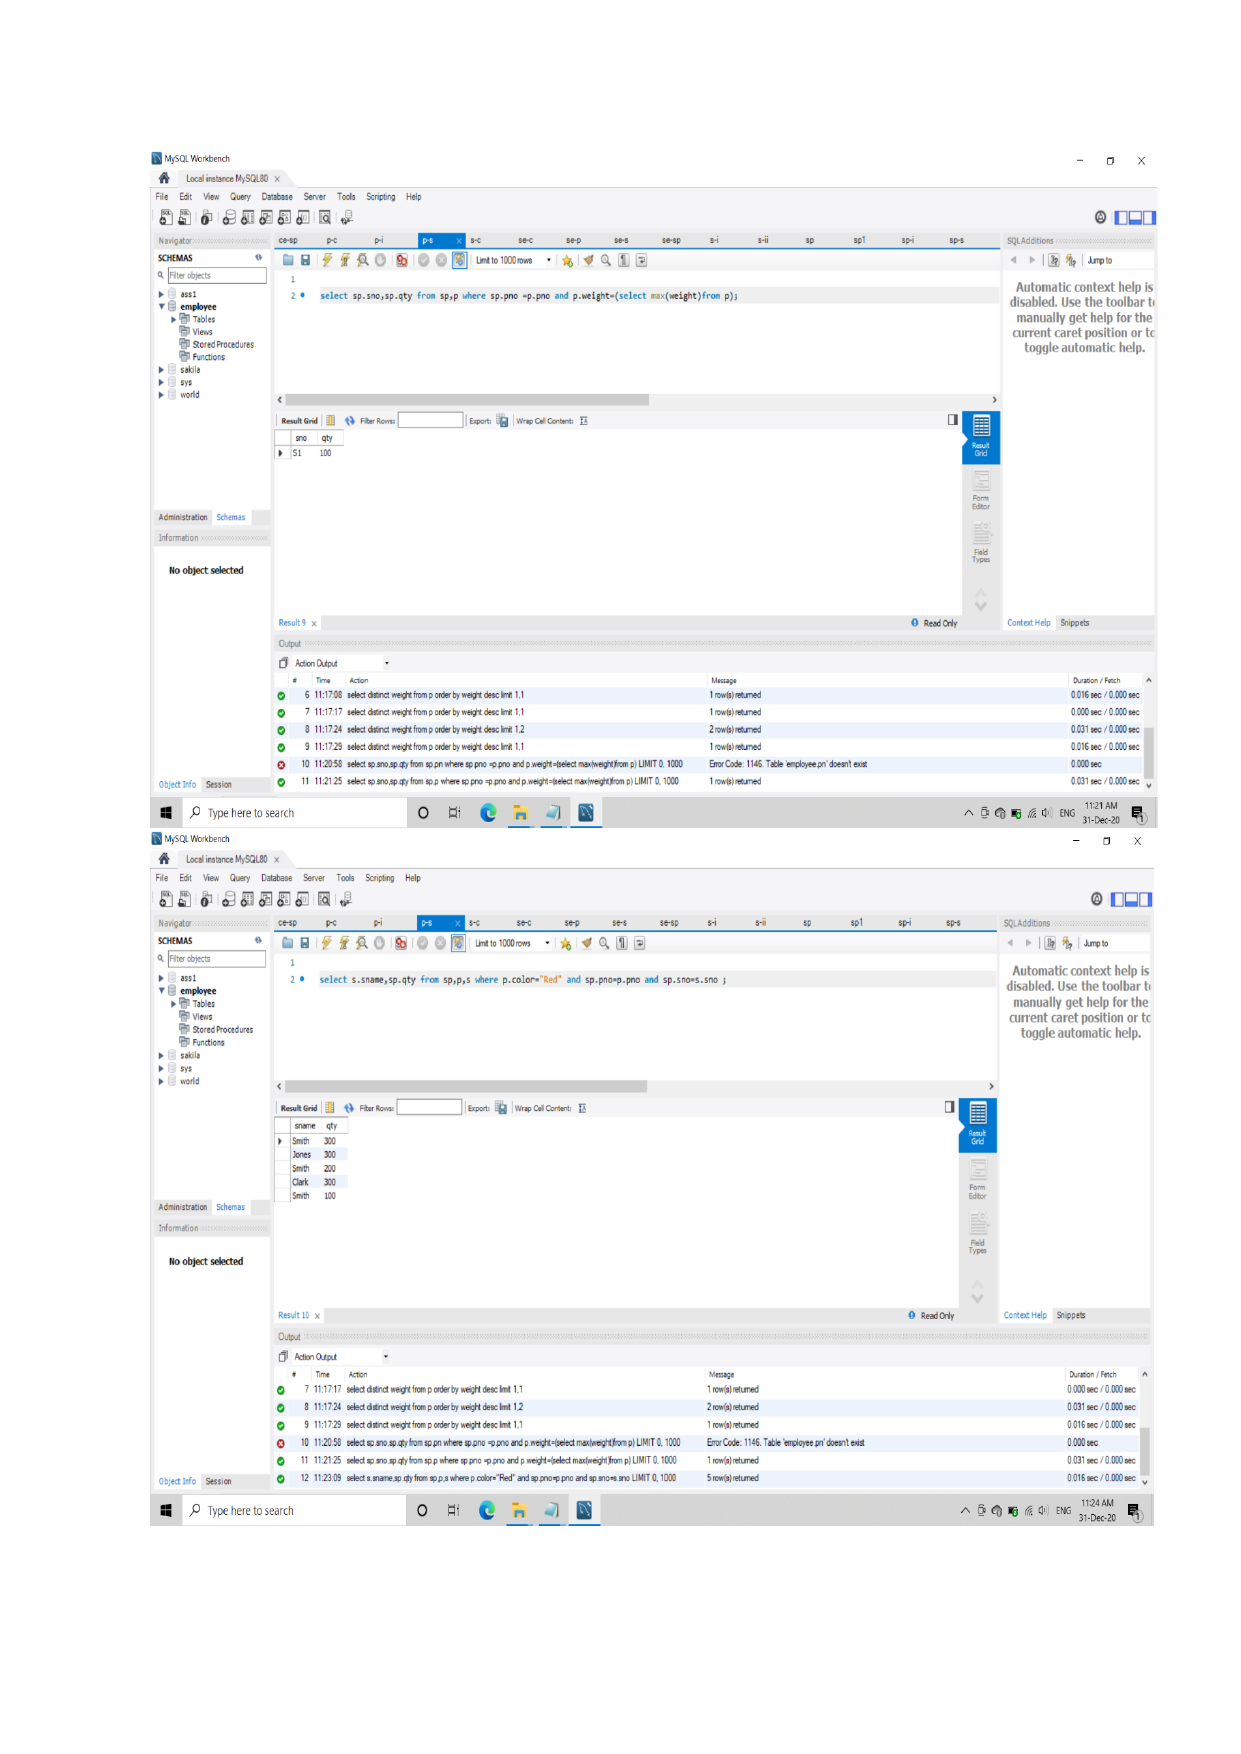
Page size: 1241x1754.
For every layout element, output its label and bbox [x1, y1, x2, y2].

picture [150, 150, 1158, 828]
picture [150, 829, 1154, 1526]
